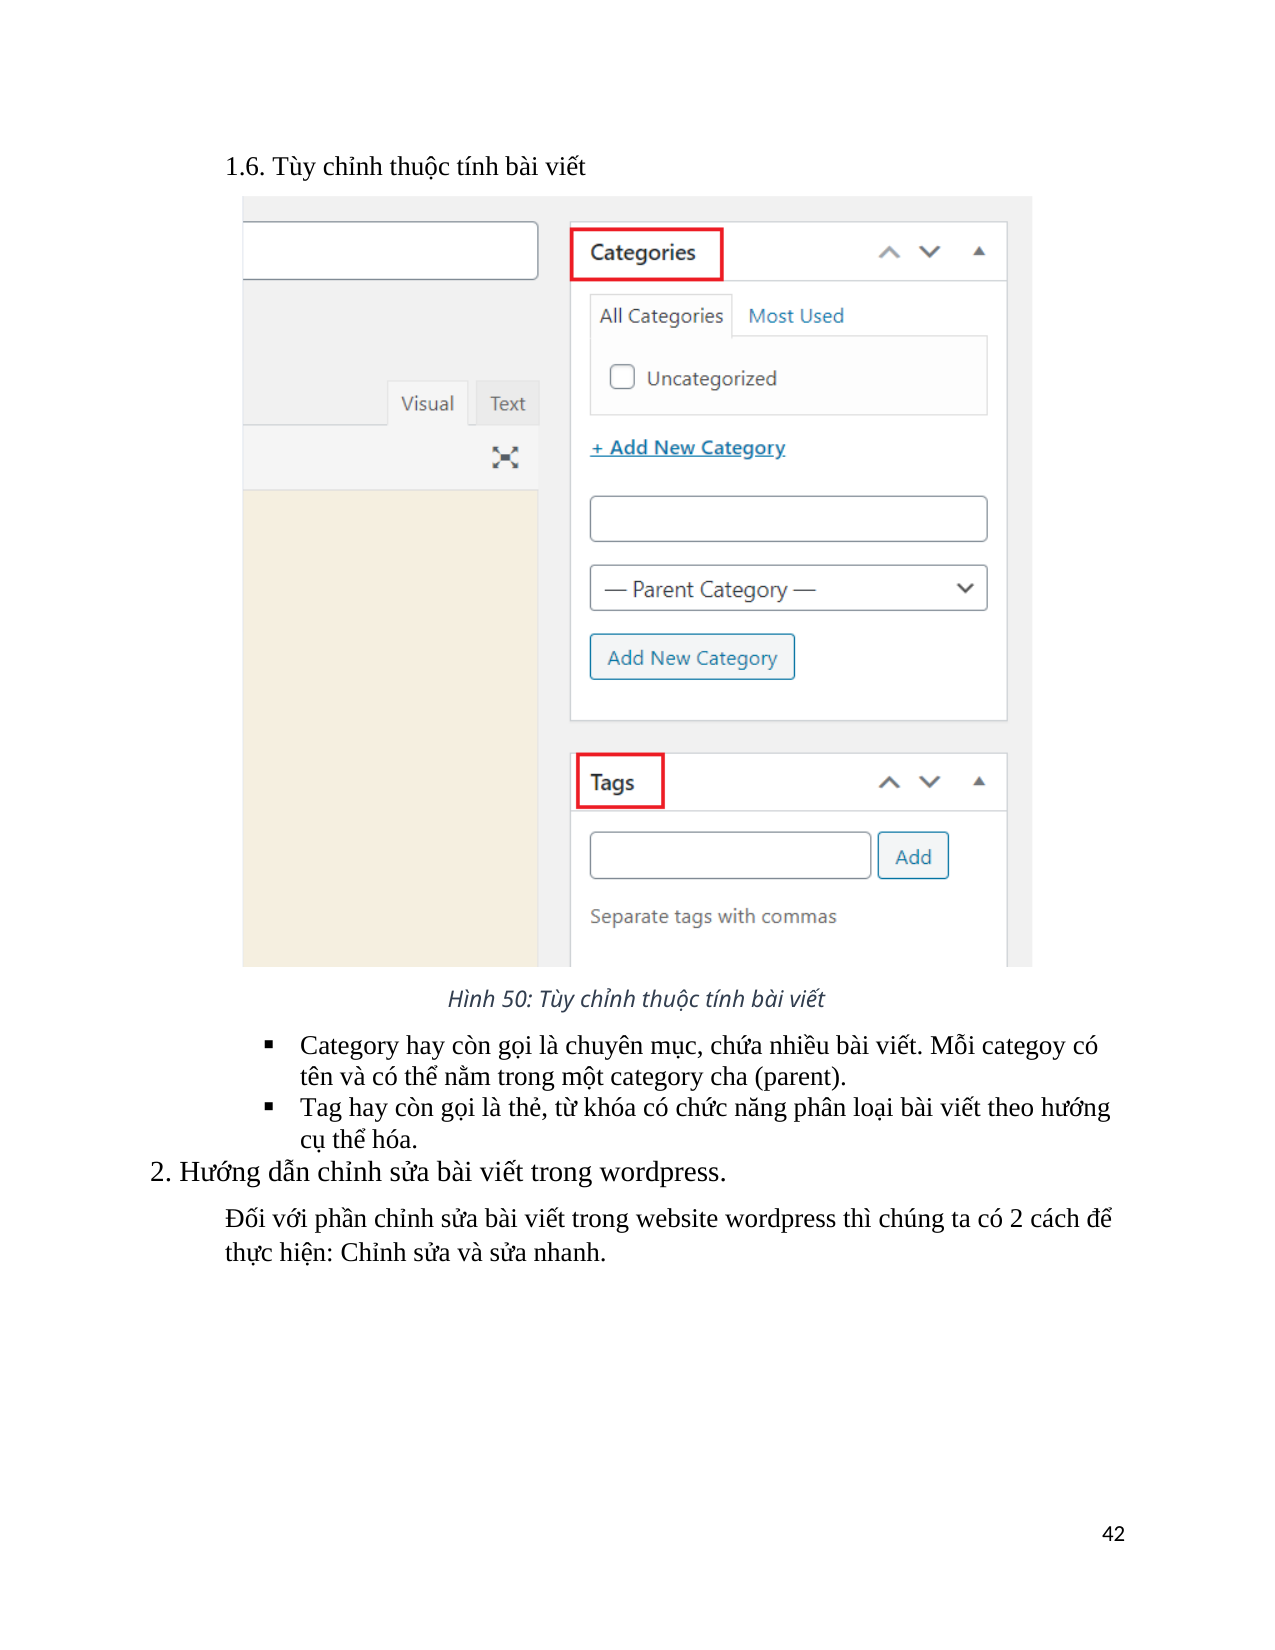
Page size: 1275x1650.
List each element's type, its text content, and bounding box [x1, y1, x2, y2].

subtitle 2. Hướng dẫn chỉnh sửa bài viết trong wordpress. [150, 1154, 1125, 1187]
subtitle 1.6. Tùy chỉnh thuộc tính bài viết [225, 150, 1125, 181]
text Đối với phần chỉnh sửa bài viết trong website wordpress thì chúng ta có 2 cách để thực hiện: Chỉnh sửa và sửa nhanh. [225, 1202, 1125, 1267]
list Category hay còn gọi là chuyên mục, chứa nhiều bài viết. Mỗi categoy có tên và có thể nằm trong một category cha (parent). [262, 1029, 1125, 1091]
subtitle Hình 50: Tùy chỉnh thuộc tính bài viết [150, 983, 1125, 1014]
list Tag hay còn gọi là thẻ, từ khóa có chức năng phân loại bài viết theo hướng cụ thể hóa. [262, 1091, 1125, 1154]
picture [242, 196, 1033, 967]
